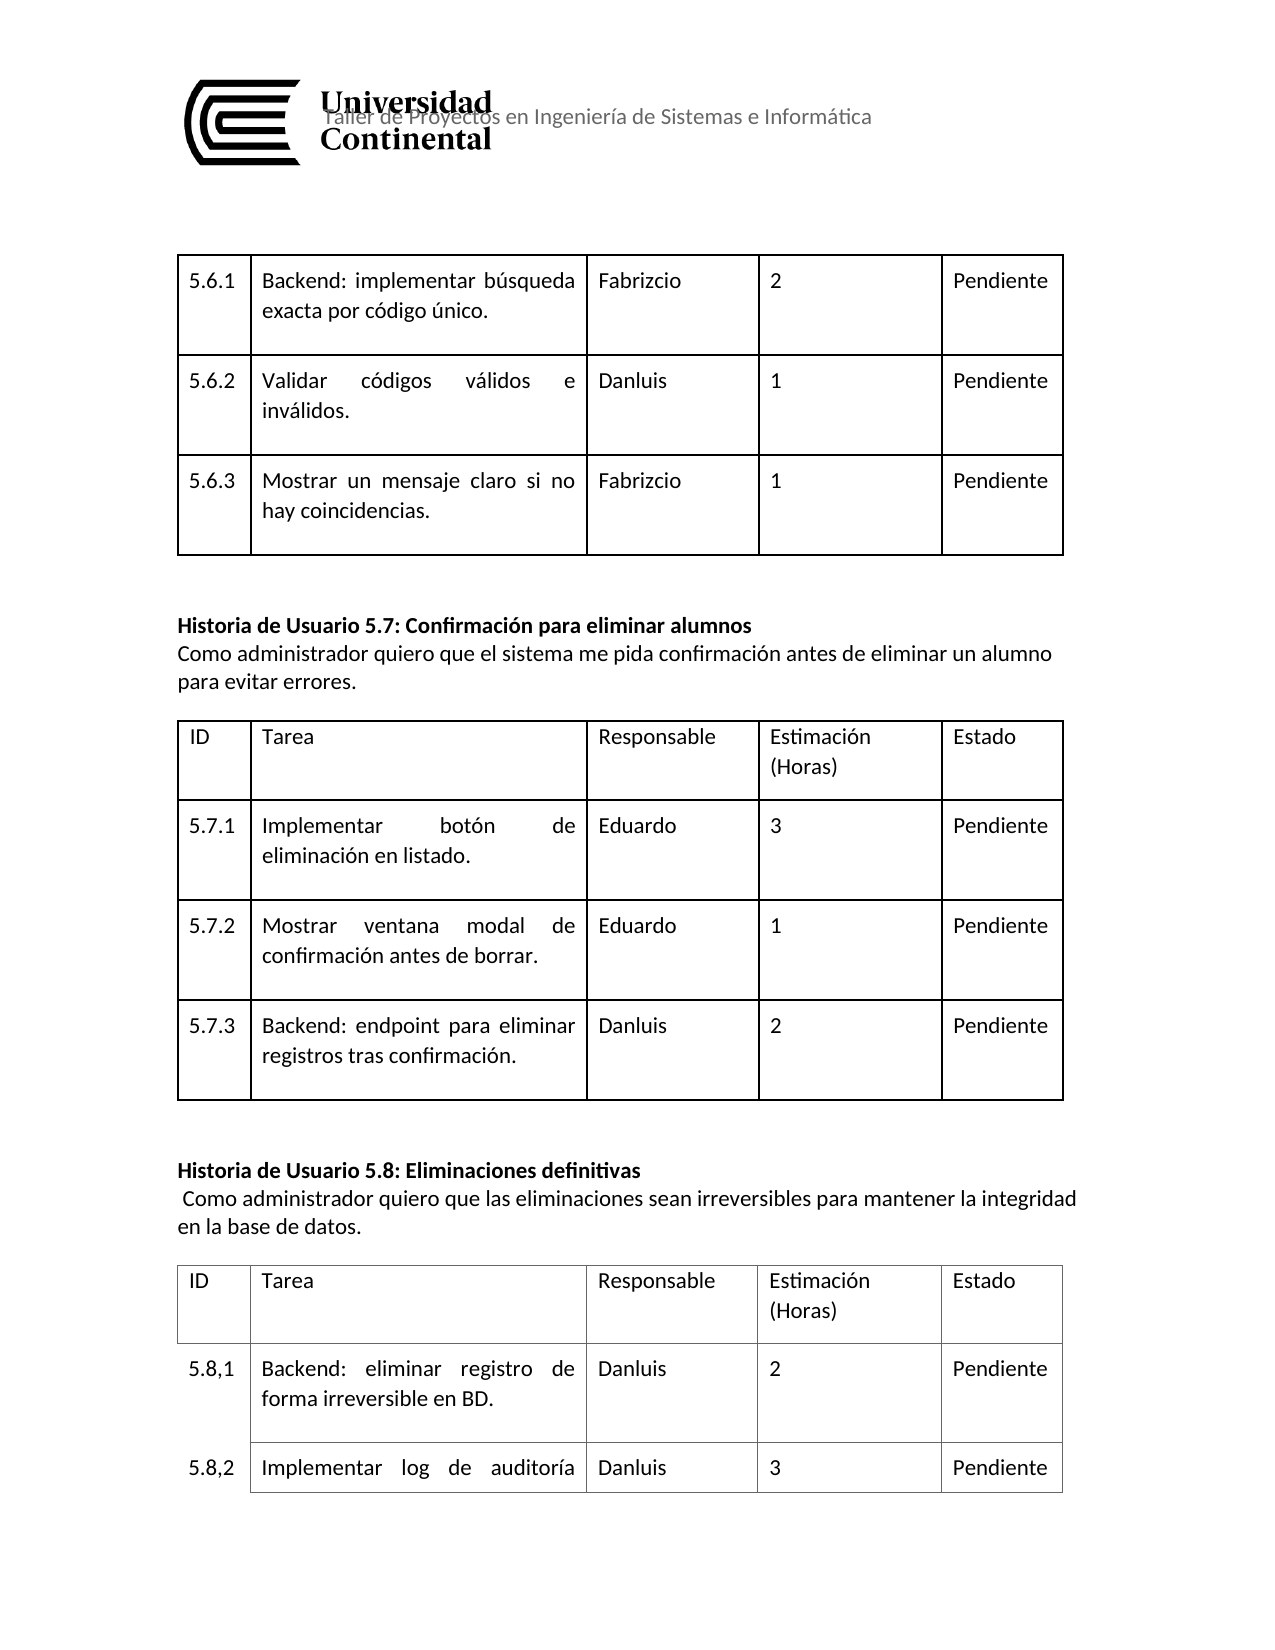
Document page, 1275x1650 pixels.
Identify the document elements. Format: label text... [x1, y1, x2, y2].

text Historia de Usuario 5.8: Eliminaciones definitivas Como administrador quiero que las eliminaciones sean irreversibles para mantener la integridad en la base de datos. [177, 1156, 1098, 1240]
picture [180, 76, 496, 168]
text Historia de Usuario 5.7: Confirmación para eliminar alumnos Como administrador quiero que el sistema me pida confirmación antes de eliminar un alumno para evitar errores. [177, 611, 1098, 695]
